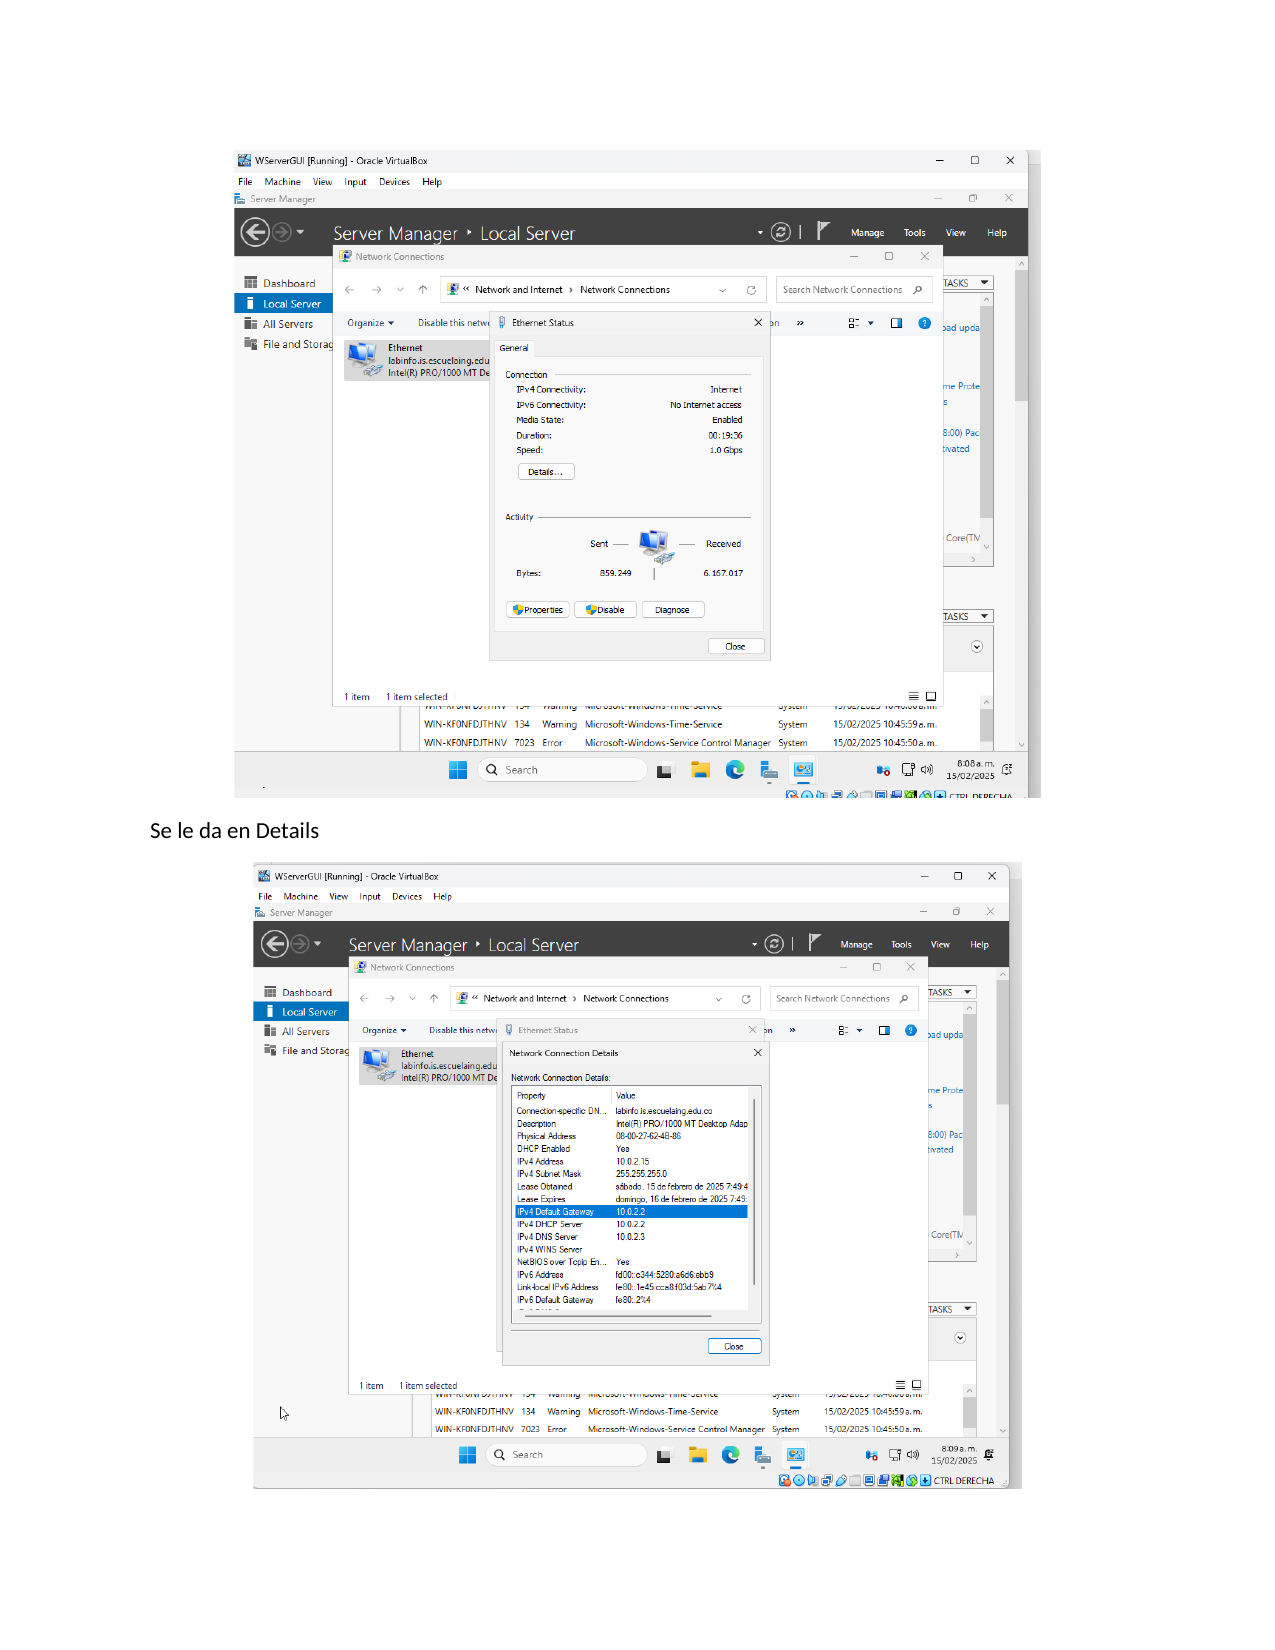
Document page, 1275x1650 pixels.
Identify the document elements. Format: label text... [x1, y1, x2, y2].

picture [234, 150, 1041, 798]
picture [253, 862, 1022, 1489]
text Se le da en Details [150, 816, 1125, 844]
